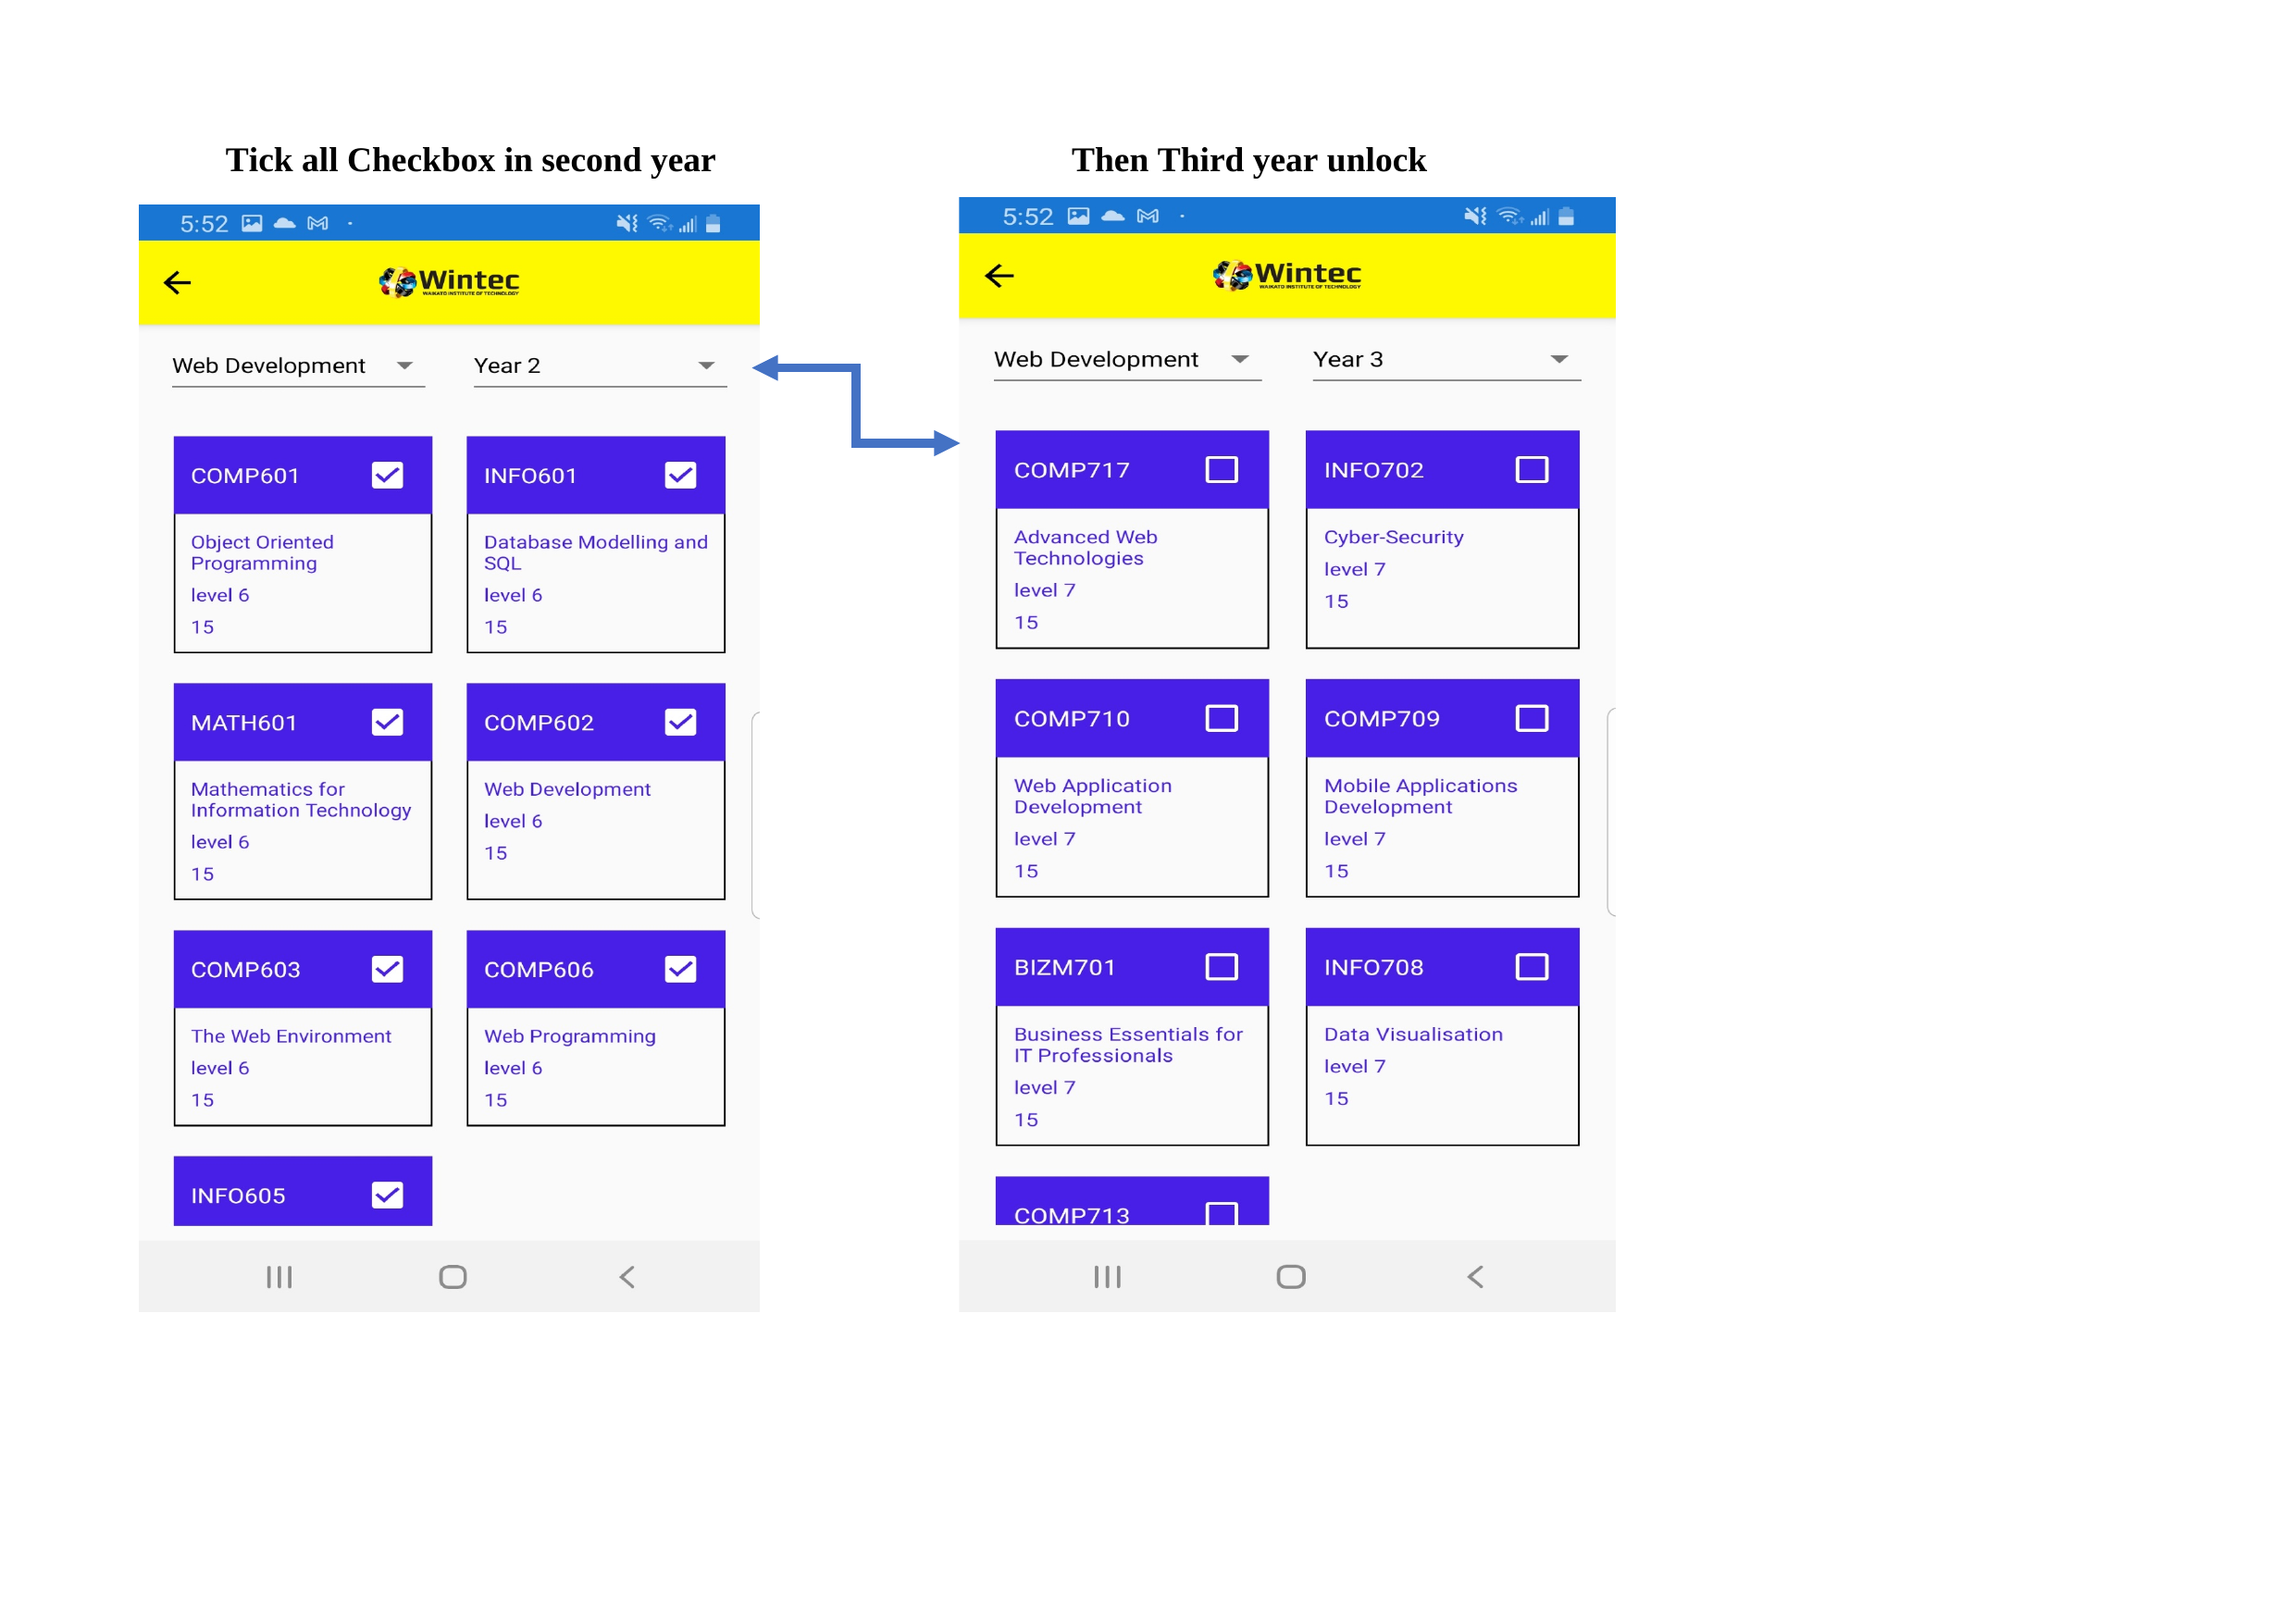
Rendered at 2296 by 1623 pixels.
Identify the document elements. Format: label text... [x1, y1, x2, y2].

picture [139, 204, 760, 1312]
text Tick all Checkbox in second year Then Third year unlock [139, 139, 2156, 179]
picture [959, 197, 1616, 1312]
